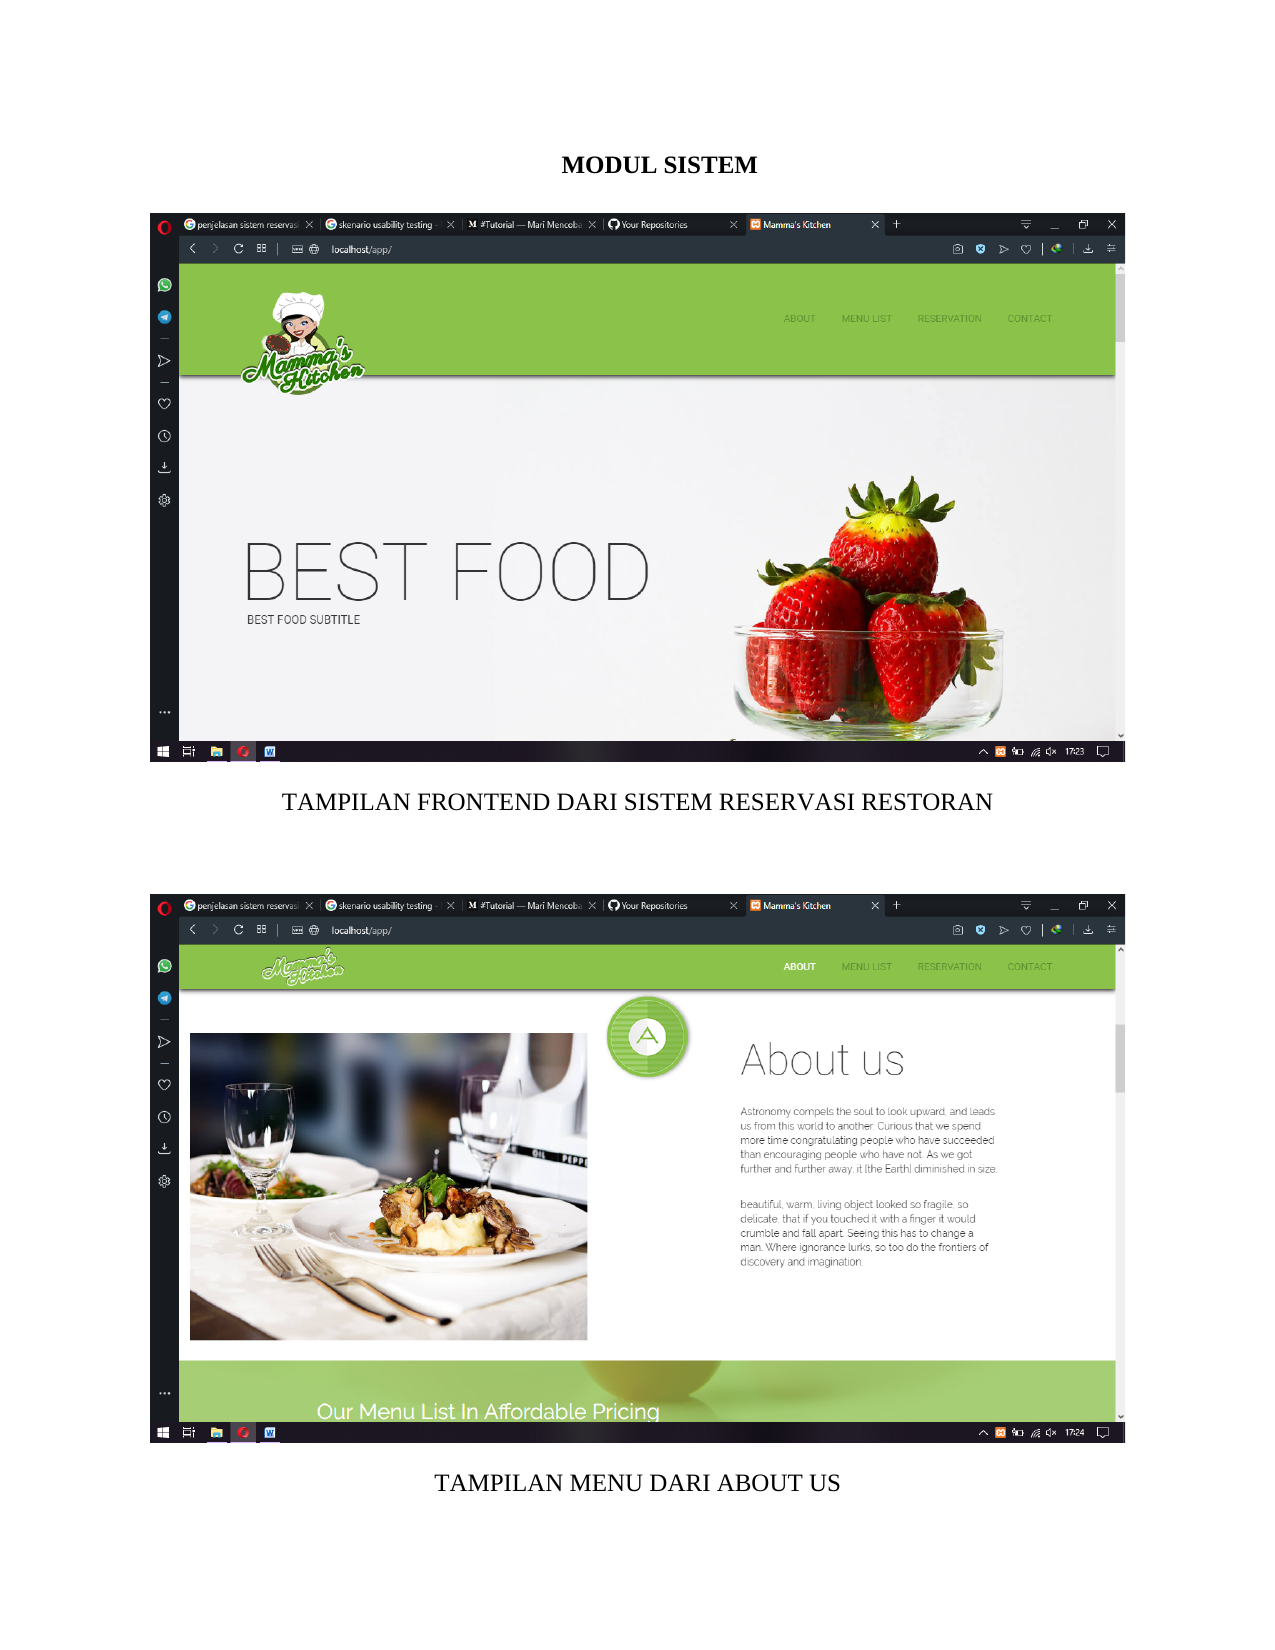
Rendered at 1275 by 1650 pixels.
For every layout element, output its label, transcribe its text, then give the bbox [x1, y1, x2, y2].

picture [150, 894, 1125, 1443]
list MODUL SISTEM [194, 150, 1125, 179]
picture [150, 213, 1125, 762]
text TAMPILAN FRONTEND DARI SISTEM RESERVASI RESTORAN [150, 787, 1125, 816]
text TAMPILAN MENU DARI ABOUT US [150, 1468, 1125, 1497]
